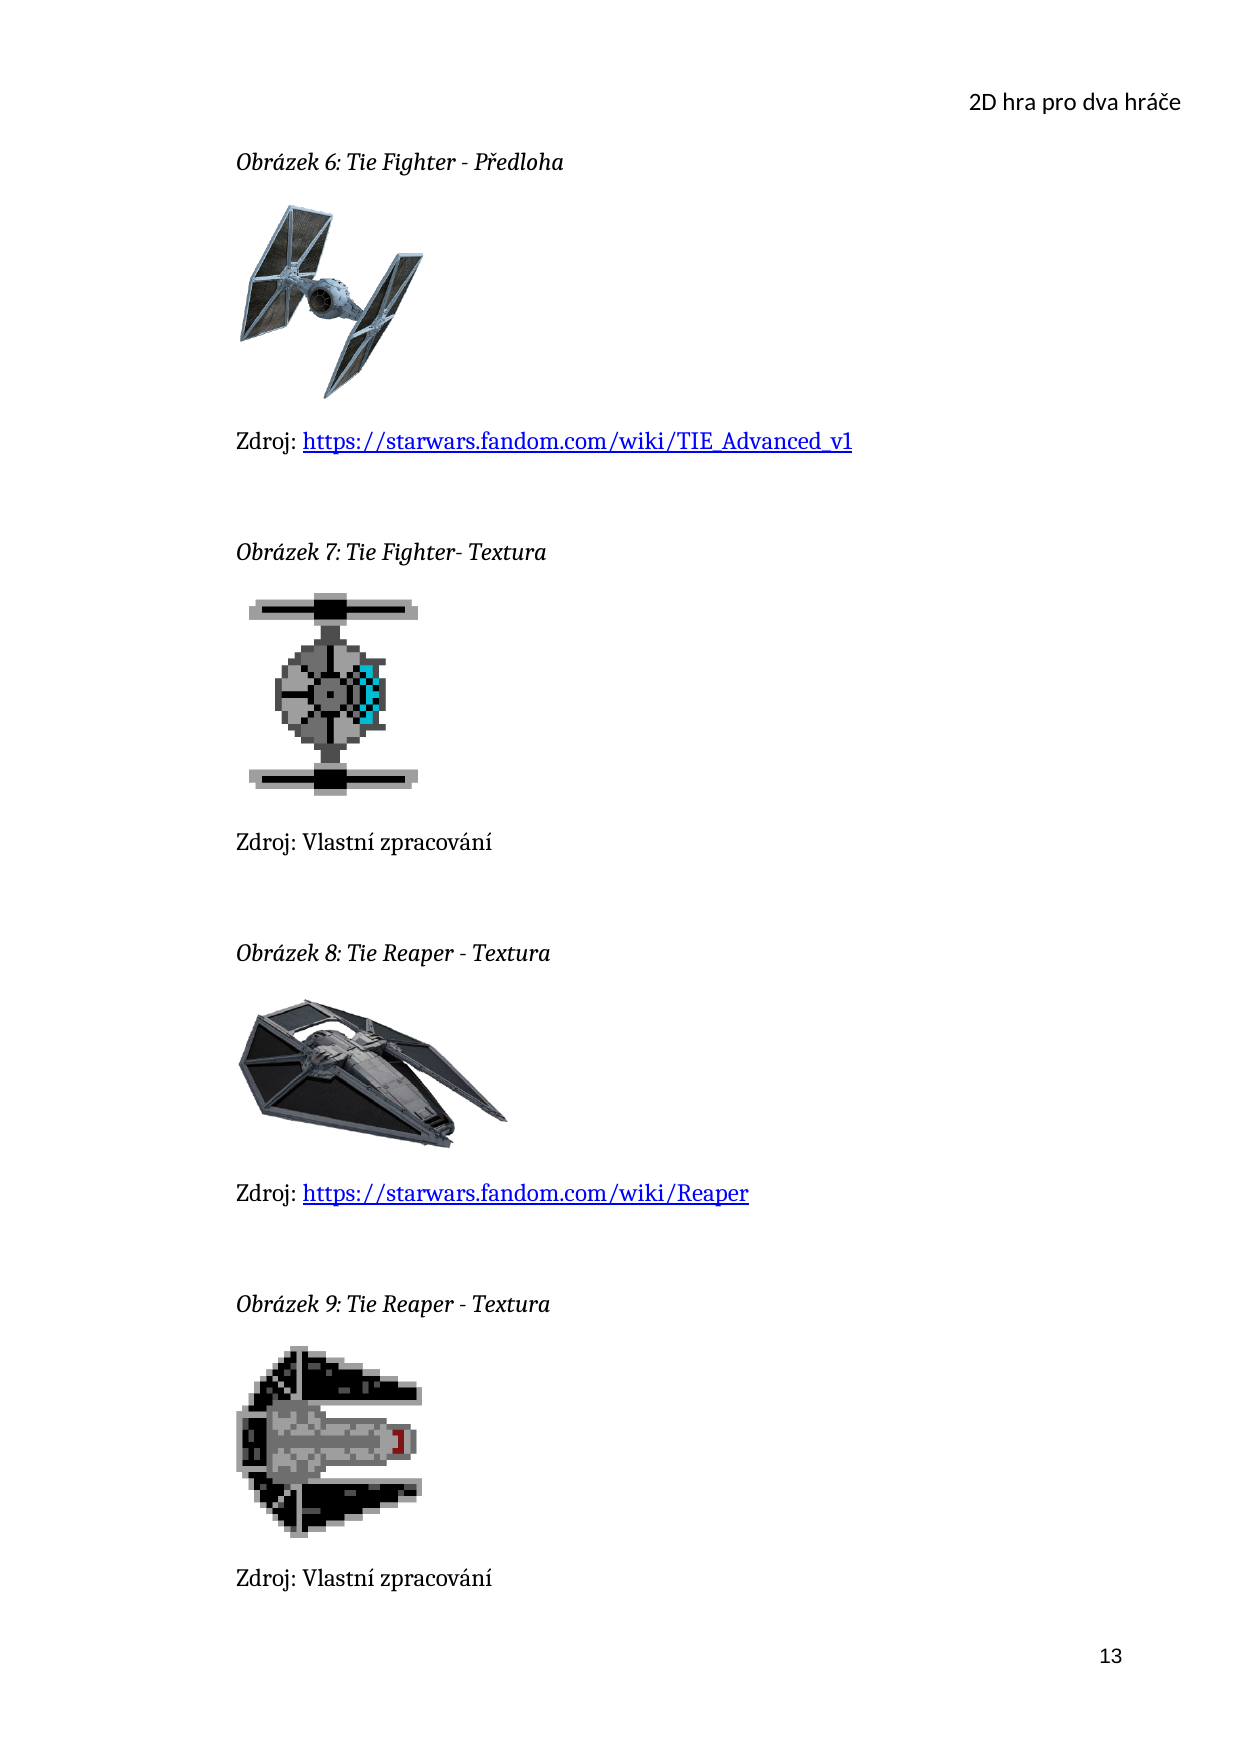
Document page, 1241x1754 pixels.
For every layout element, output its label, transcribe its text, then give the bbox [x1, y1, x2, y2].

picture [236, 995, 511, 1153]
text Obrázek 7: Tie Fighter- Textura [236, 538, 1122, 567]
text Obrázek 9: Tie Reaper - Textura [236, 1290, 1122, 1319]
text Zdroj: Vlastní zpracování [236, 1564, 1122, 1593]
text Zdroj: https://starwars.fandom.com/wiki/TIE_Advanced_v1 [236, 427, 1122, 456]
picture [236, 593, 444, 802]
picture [236, 1346, 428, 1538]
text Zdroj: Vlastní zpracování [236, 828, 1122, 857]
text Obrázek 8: Tie Reaper - Textura [236, 939, 1122, 968]
text Zdroj: https://starwars.fandom.com/wiki/Reaper [236, 1179, 1122, 1208]
text Obrázek 6: Tie Fighter - Předloha [236, 148, 1122, 176]
picture [236, 203, 427, 400]
